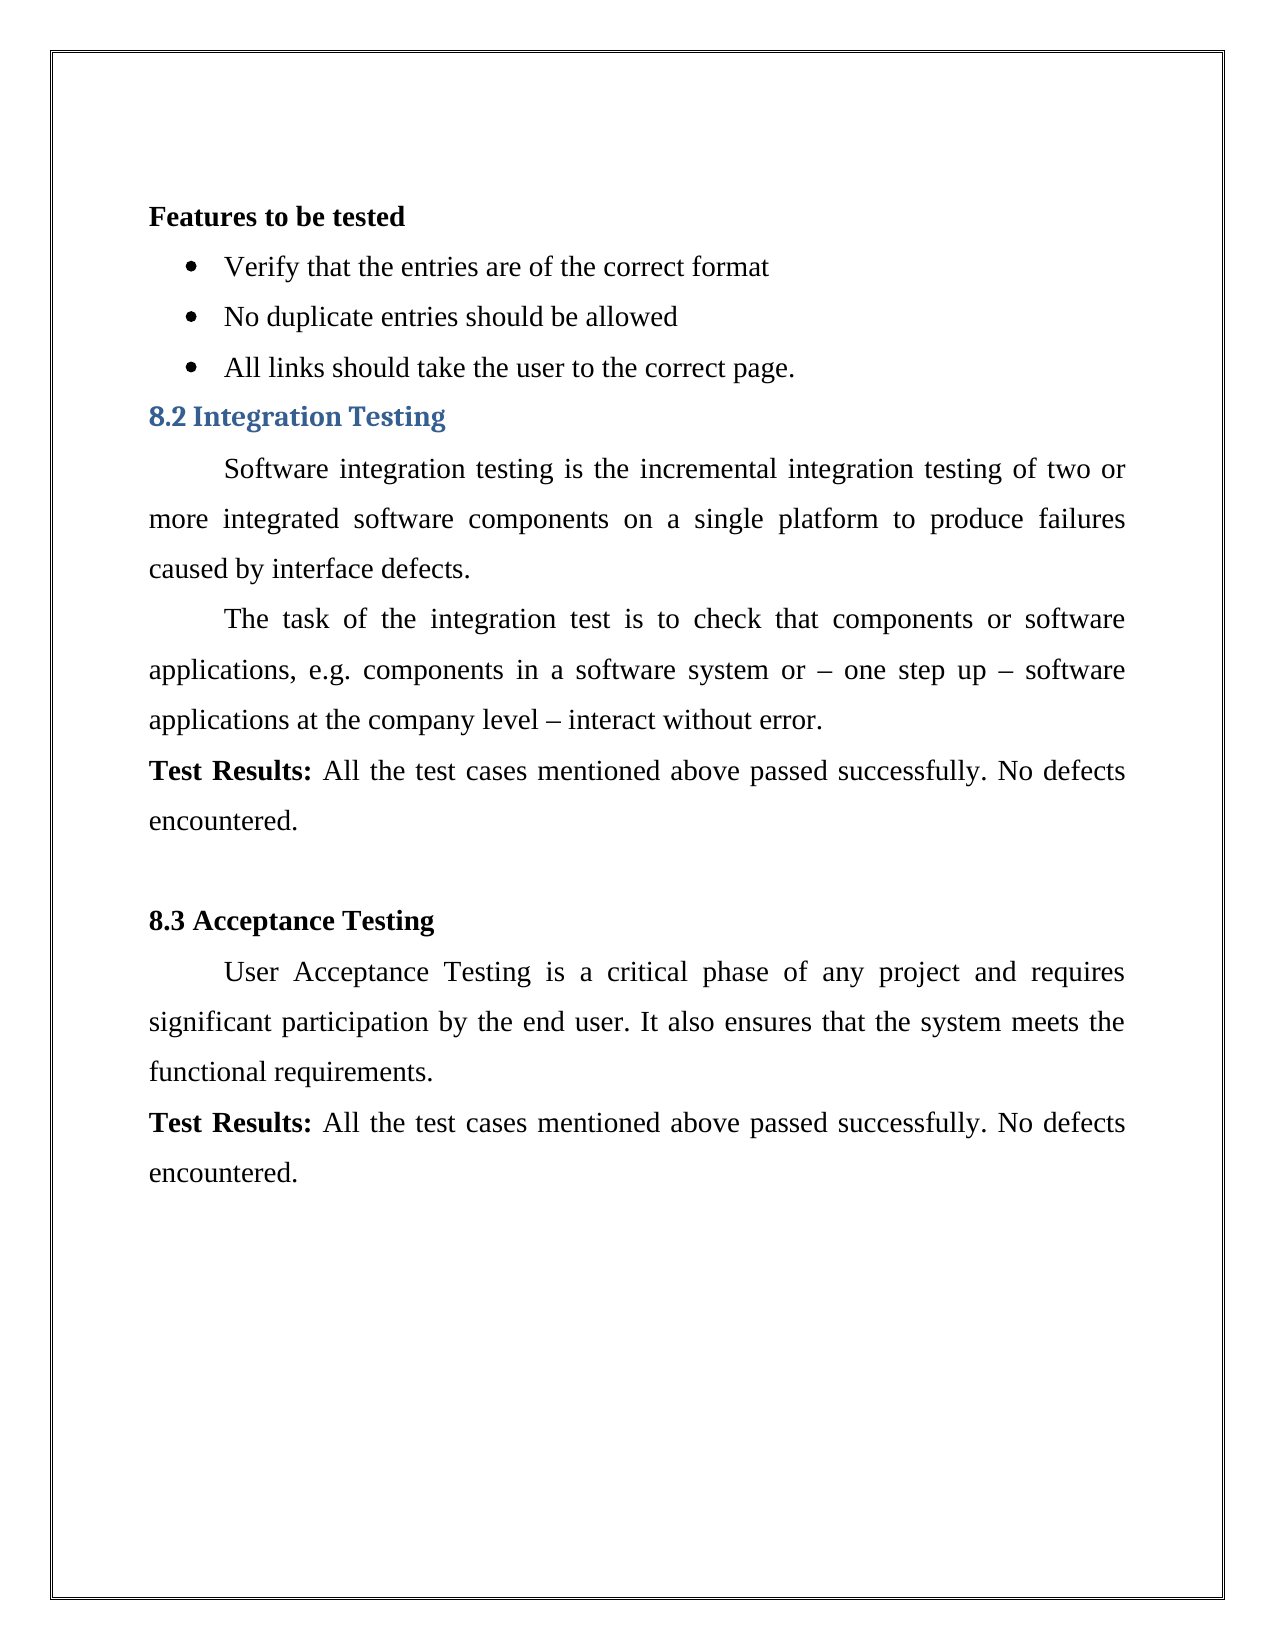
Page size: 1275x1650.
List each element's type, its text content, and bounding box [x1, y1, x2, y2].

list All links should take the user to the correct page. [186, 350, 1126, 384]
text User Acceptance Testing is a critical phase of any project and requires significant participation by the end user. It also ensures that the system meets the functional requirements. [148, 954, 1126, 1088]
text Software integration testing is the incremental integration testing of two or more integrated software components on a single platform to produce failures caused by interface defects. [148, 451, 1126, 585]
text 8.3 Acceptance Testing [148, 903, 1126, 937]
text Test Results: All the test cases mentioned above passed successfully. No defects encountered. [148, 1105, 1126, 1189]
list No duplicate entries should be allowed [186, 299, 1126, 333]
subtitle 8.2 Integration Testing [148, 400, 1126, 434]
list Verify that the entries are of the correct format [186, 249, 1126, 283]
text The task of the integration test is to check that components or software applications, e.g. components in a software system or – one step up – software applications at the company level – interact without error. [148, 602, 1126, 736]
text Test Results: All the test cases mentioned above passed successfully. No defects encountered. [148, 753, 1126, 836]
text Features to be tested [148, 199, 1126, 232]
